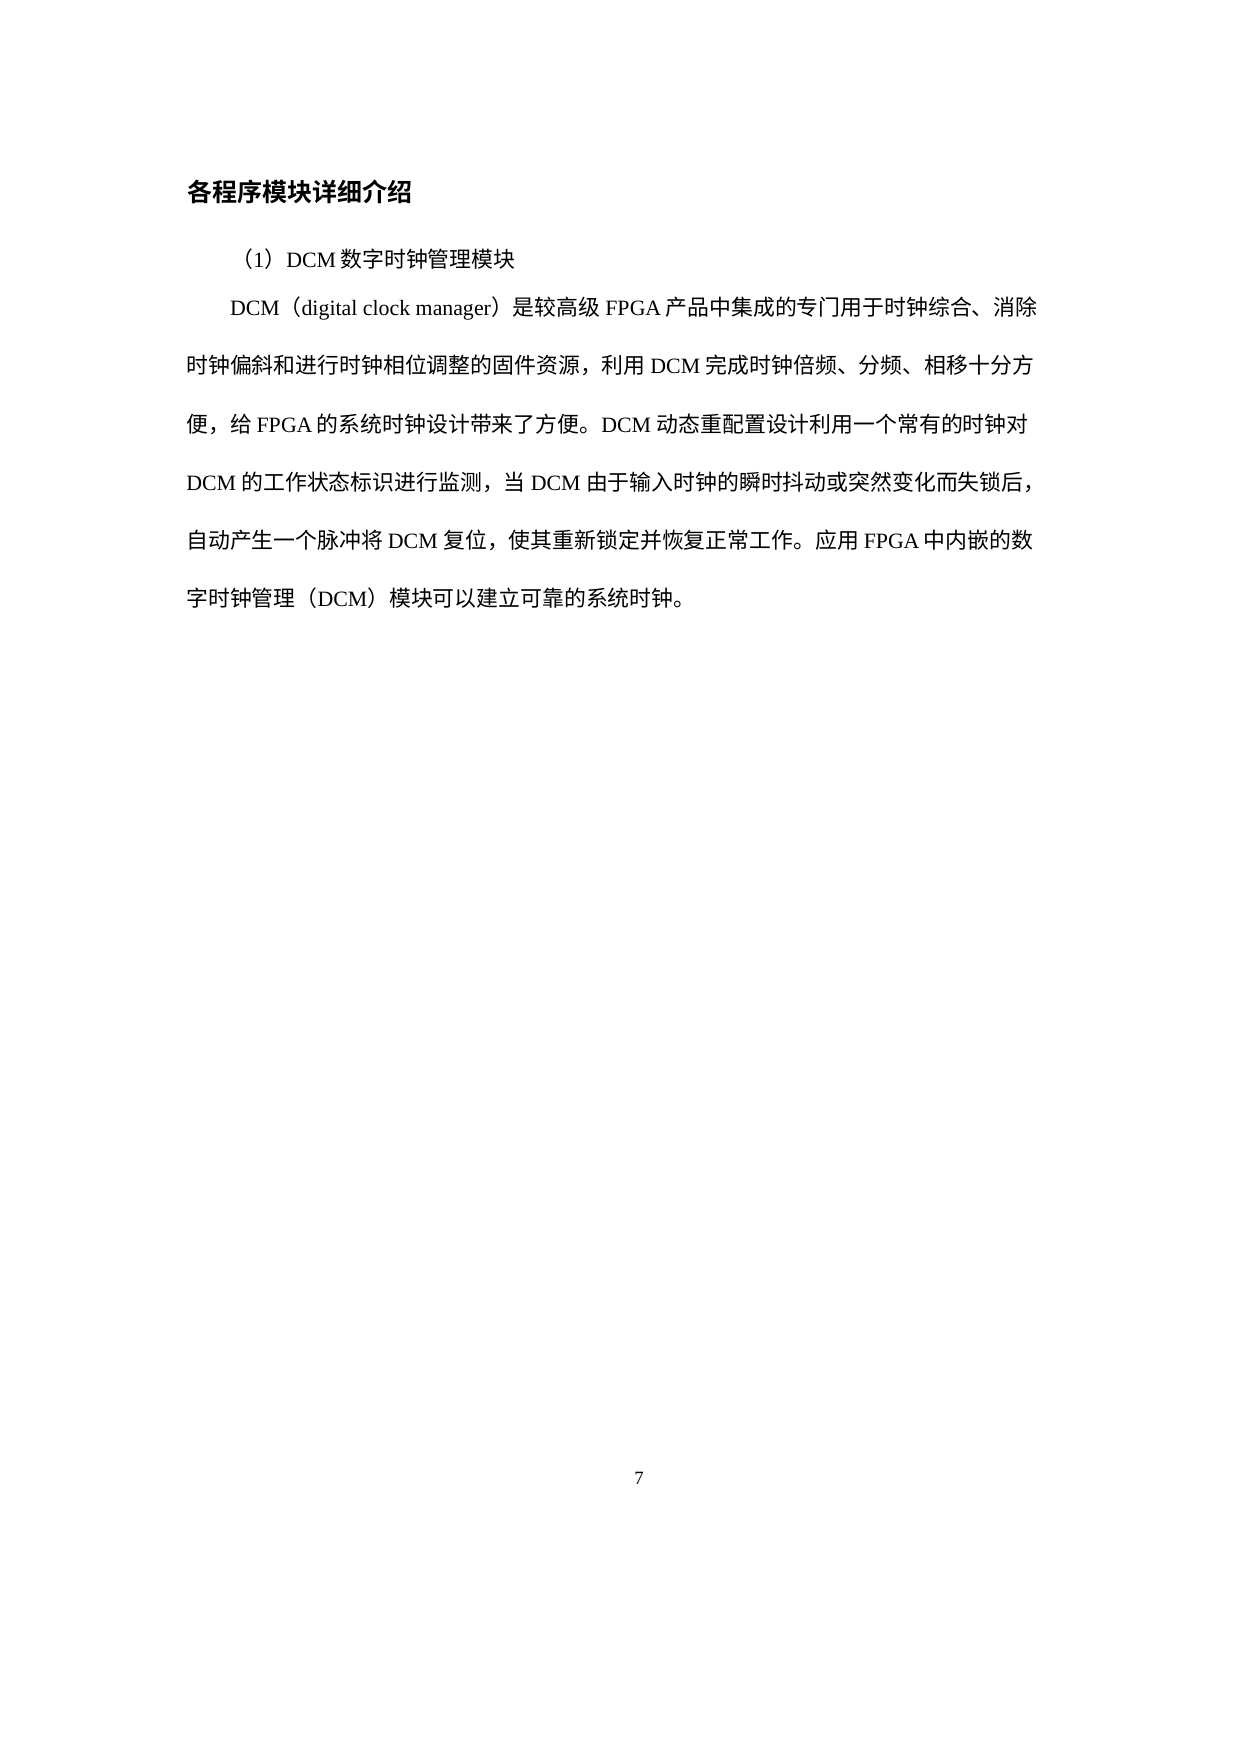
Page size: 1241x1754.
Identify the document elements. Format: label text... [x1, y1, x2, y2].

text DCM（digital clock manager）是较高级 FPGA 产品中集成的专门用于时钟综合、消除时钟偏斜和进行时钟相位调整的固件资源，利用 DCM 完成时钟倍频、分频、相移十分方便，给 FPGA 的系统时钟设计带来了方便。DCM 动态重配置设计利用一个常有的时钟对DCM 的工作状态标识进行监测，当 DCM 由于输入时钟的瞬时抖动或突然变化而失锁后，自动产生一个脉冲将 DCM 复位，使其重新锁定并恢复正常工作。应用 FPGA 中内嵌的数字时钟管理（DCM）模块可以建立可靠的系统时钟。 [186, 290, 1053, 613]
subtitle 各程序模块详细介绍 [187, 158, 1053, 223]
text （1）DCM数字时钟管理模块 [187, 242, 1053, 274]
